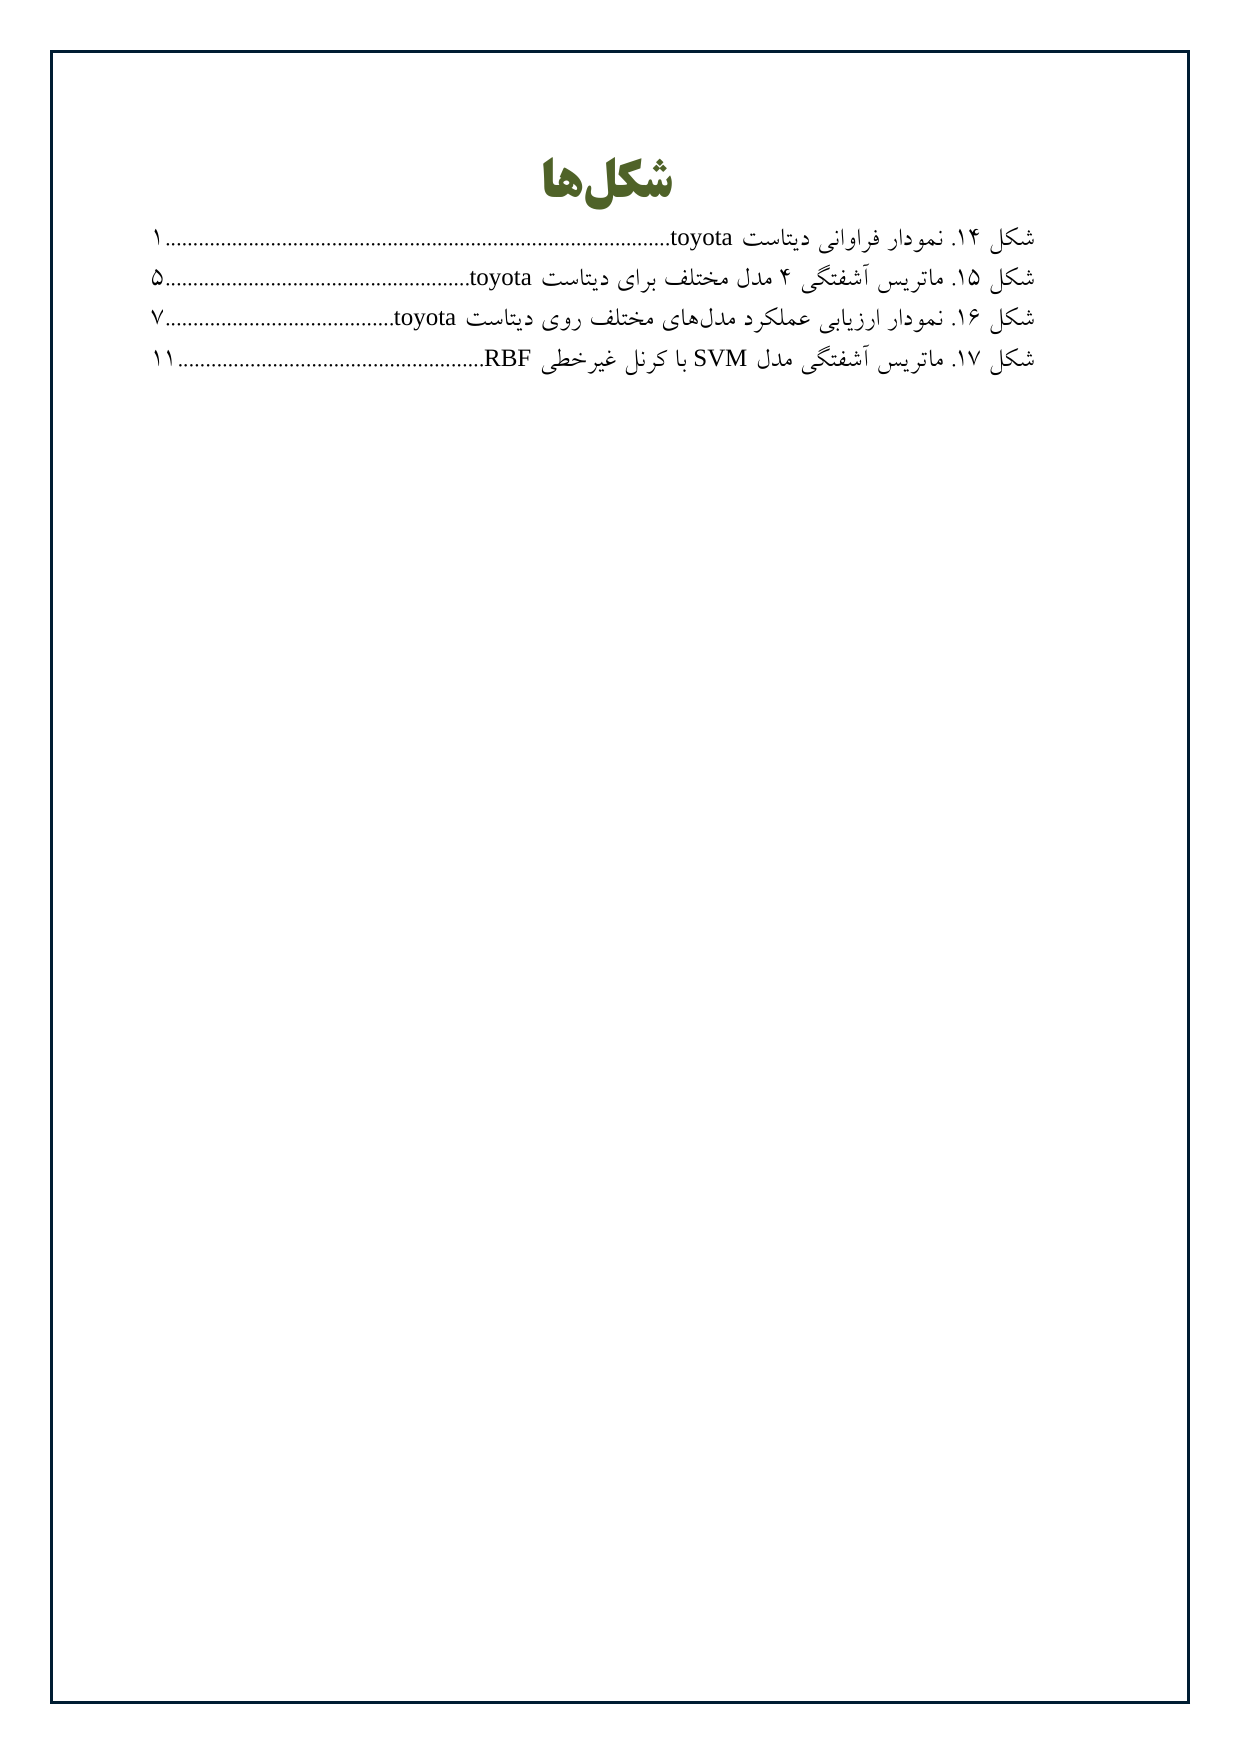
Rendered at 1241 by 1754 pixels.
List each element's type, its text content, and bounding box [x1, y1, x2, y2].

text شکل 17. ماتریس آشفتگی مدل SVM با کرنل غیرخطی RBF 11 [150, 343, 1063, 378]
text شکل 16. نمودار ارزیابی عملکرد مدل‌های مختلف روی دیتاست toyota 7 [150, 302, 1063, 337]
text شکل 15. ماتریس آشفتگی 4 مدل مختلف برای دیتاست toyota 5 [150, 262, 1063, 297]
text شکل 14. نمودار فراوانی دیتاست toyota 1 [150, 222, 1063, 257]
text شکل‌ها [150, 159, 1063, 213]
